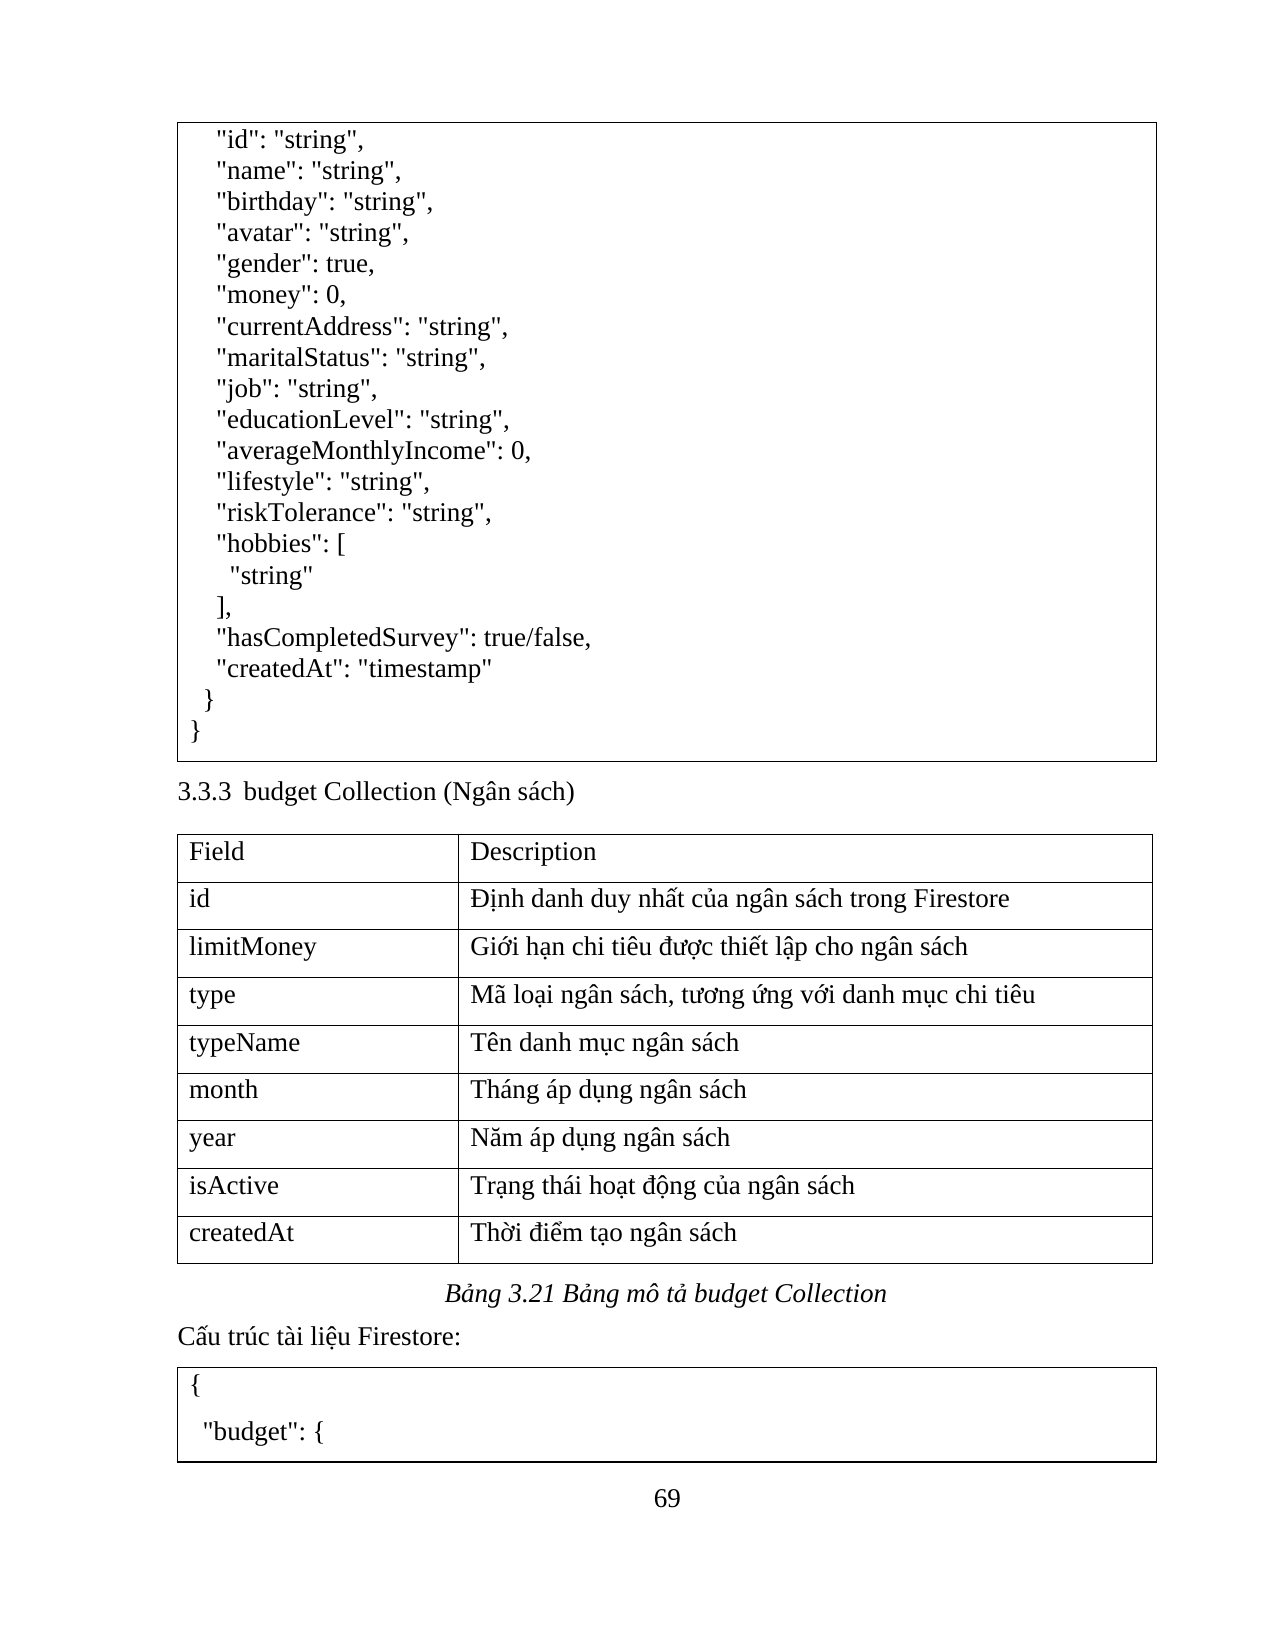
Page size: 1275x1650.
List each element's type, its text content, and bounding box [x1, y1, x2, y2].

table_cell Tháng áp dụng ngân sách [459, 1074, 1152, 1120]
table_cell typeName [178, 1026, 458, 1072]
table_cell Trạng thái hoạt động của ngân sách [459, 1169, 1152, 1216]
table_cell Định danh duy nhất của ngân sách trong Firestore [459, 883, 1152, 929]
table_cell limitMoney [178, 930, 458, 977]
table_header Field [178, 835, 458, 882]
table_cell year [178, 1121, 458, 1168]
text Bảng 3.21 Bảng mô tả budget Collection [177, 1277, 1157, 1308]
table_cell month [178, 1074, 458, 1120]
table_cell isActive [178, 1169, 458, 1216]
table_cell id [178, 883, 458, 929]
subtitle budget Collection (Ngân sách) [177, 775, 1157, 806]
table_cell Giới hạn chi tiêu được thiết lập cho ngân sách [459, 930, 1152, 977]
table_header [178, 1368, 1156, 1461]
table_cell Năm áp dụng ngân sách [459, 1121, 1152, 1168]
table_header Description [459, 835, 1152, 882]
table_cell Tên danh mục ngân sách [459, 1026, 1152, 1072]
table_cell type [178, 978, 458, 1025]
table_cell createdAt [178, 1217, 458, 1263]
table_cell Mã loại ngân sách, tương ứng với danh mục chi tiêu [459, 978, 1152, 1025]
table_cell Thời điểm tạo ngân sách [459, 1217, 1152, 1263]
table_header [178, 123, 1156, 761]
text Cấu trúc tài liệu Firestore: [177, 1320, 1157, 1352]
